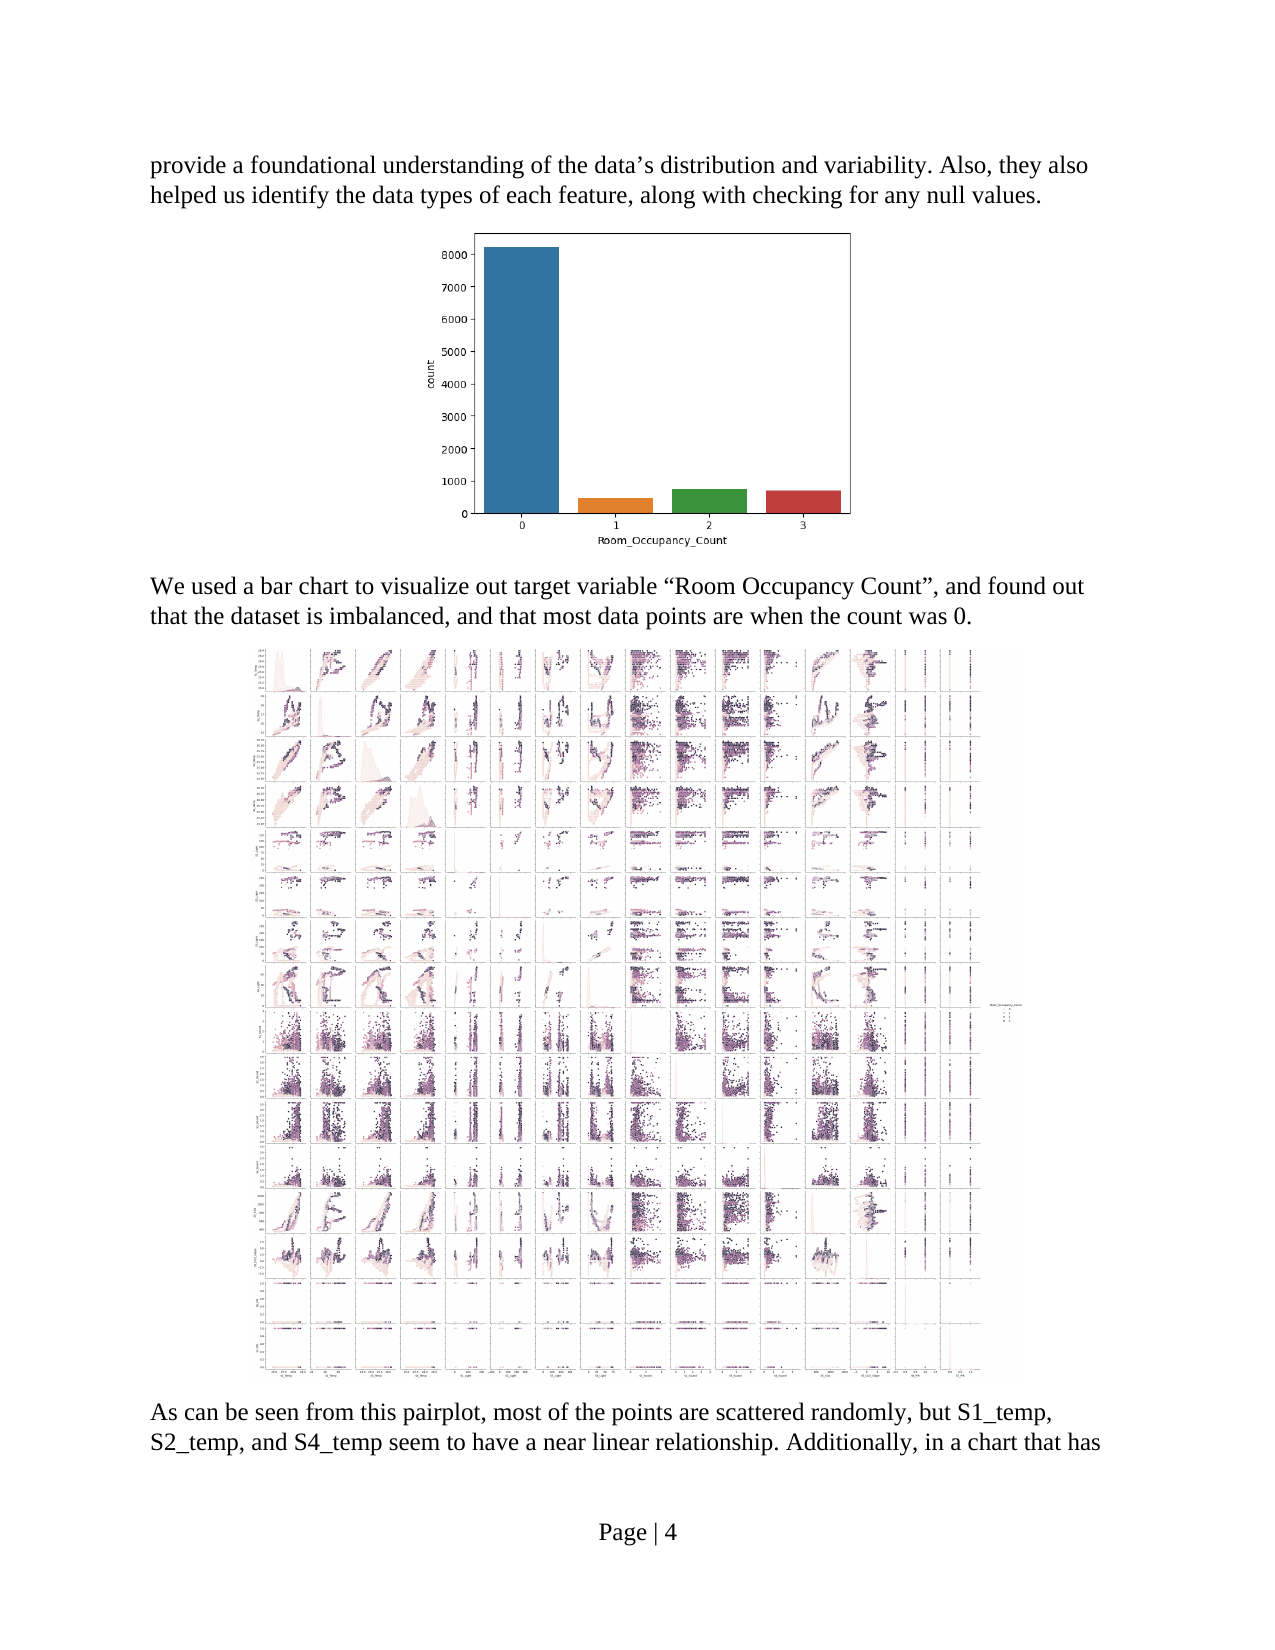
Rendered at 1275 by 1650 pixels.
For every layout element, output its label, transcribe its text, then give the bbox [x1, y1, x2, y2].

text We used a bar chart to visualize out target variable “Room Occupancy Count”, and found out that the dataset is imbalanced, and that most data points are when the count was 0. [150, 571, 1125, 629]
picture [251, 647, 1024, 1379]
picture [418, 226, 857, 553]
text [150, 150, 1125, 209]
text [150, 1397, 1125, 1456]
